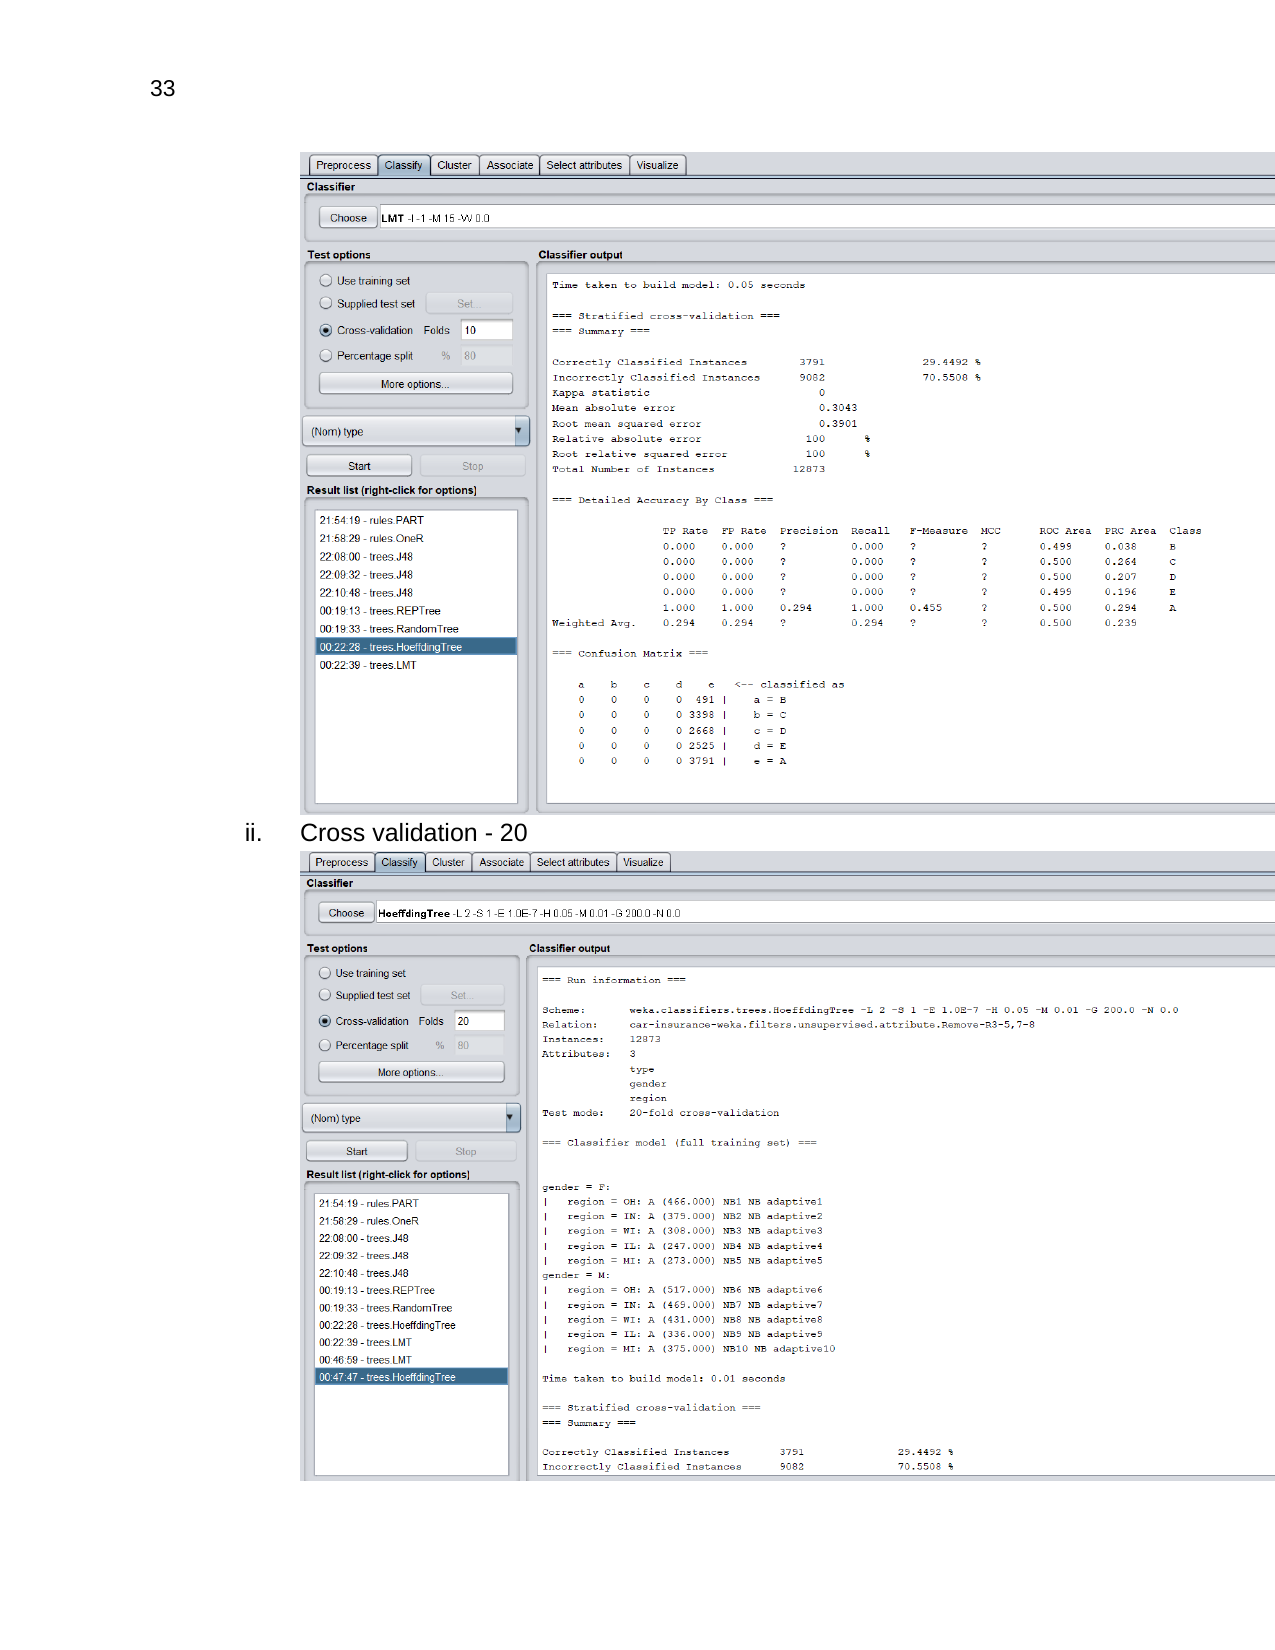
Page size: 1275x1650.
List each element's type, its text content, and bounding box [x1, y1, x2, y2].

picture [300, 851, 1275, 1481]
list Cross validation - 20 [262, 818, 1125, 847]
picture [300, 150, 1275, 815]
